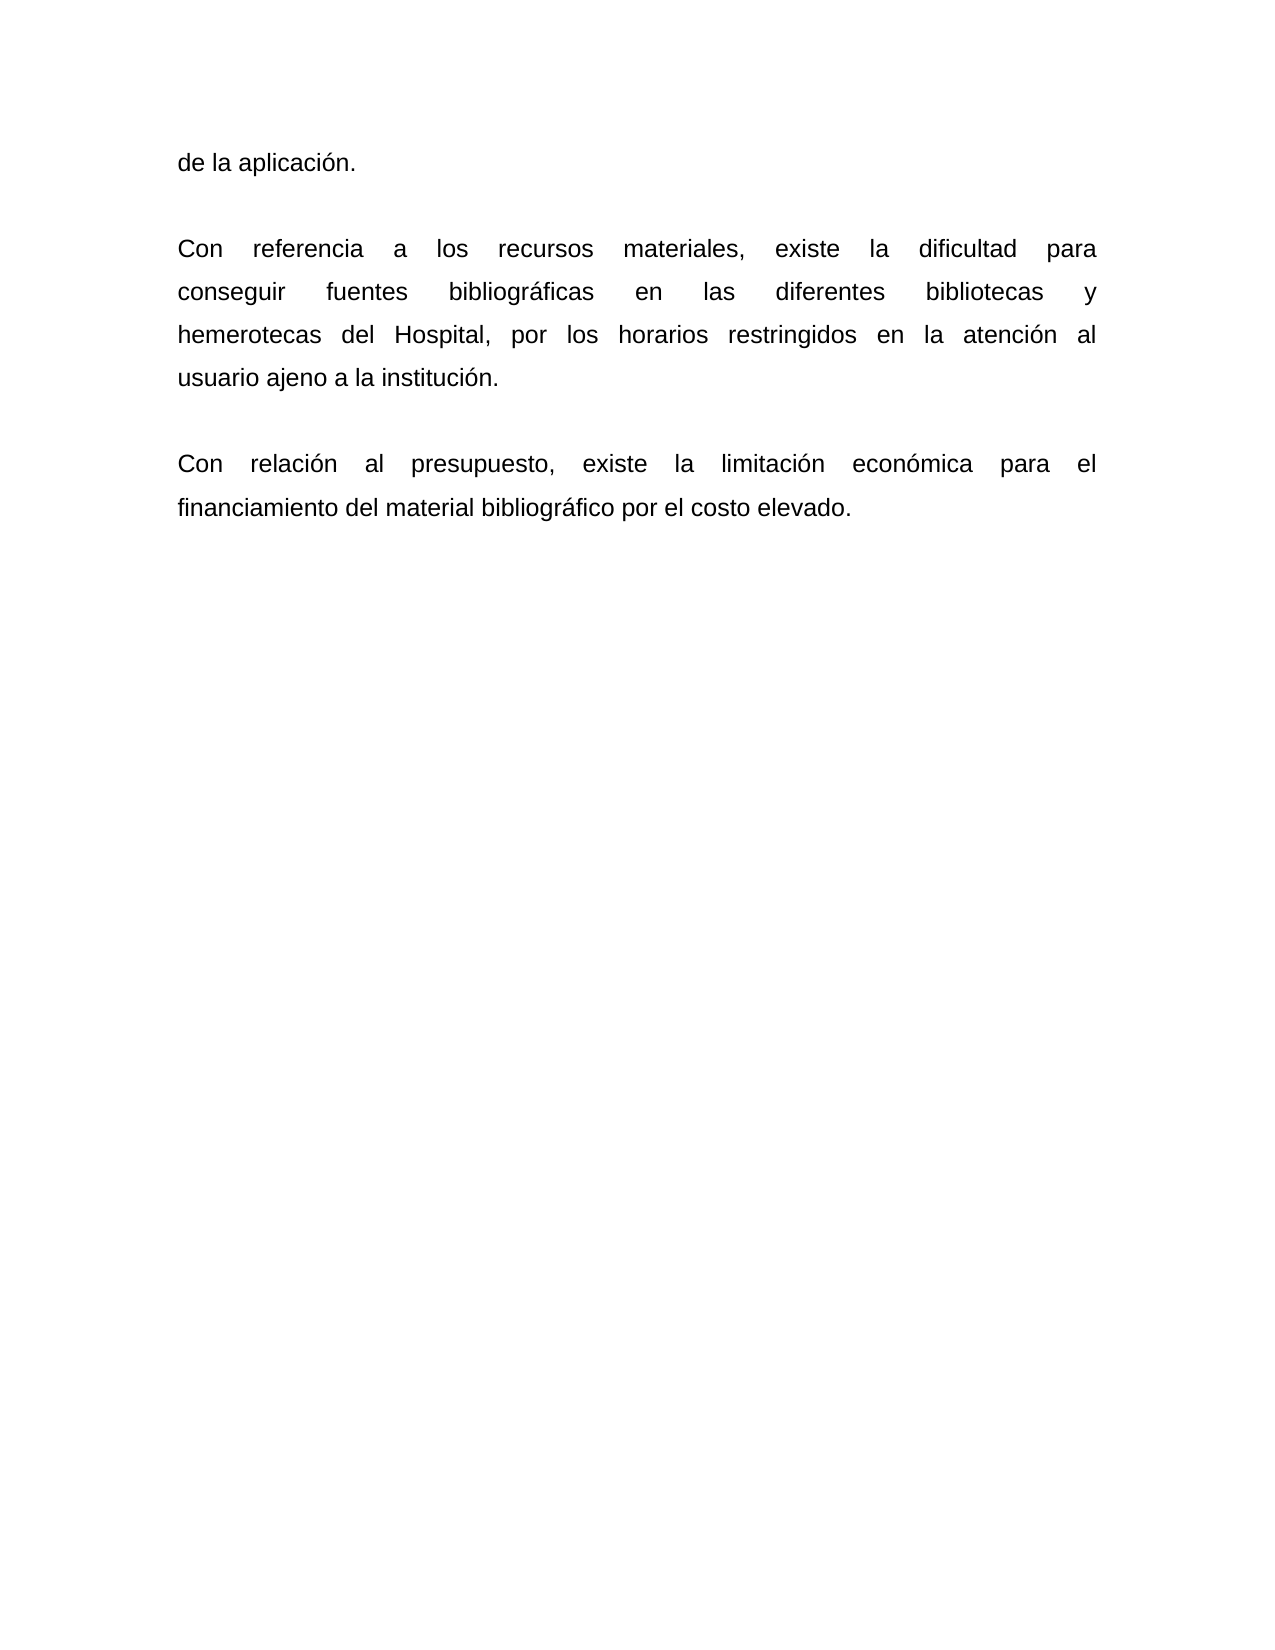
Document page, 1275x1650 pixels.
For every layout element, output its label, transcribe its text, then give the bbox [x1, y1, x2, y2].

text Con relación al presupuesto, existe la limitación económica para el financiamiento del material bibliográfico por el costo elevado. [177, 406, 1098, 521]
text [177, 148, 1098, 176]
text Con referencia a los recursos materiales, existe la dificultad para conseguir fuentes bibliográficas en las diferentes bibliotecas y hemerotecas del Hospital, por los horarios restringidos en la atención al usuario ajeno a la institución. [177, 234, 1098, 392]
